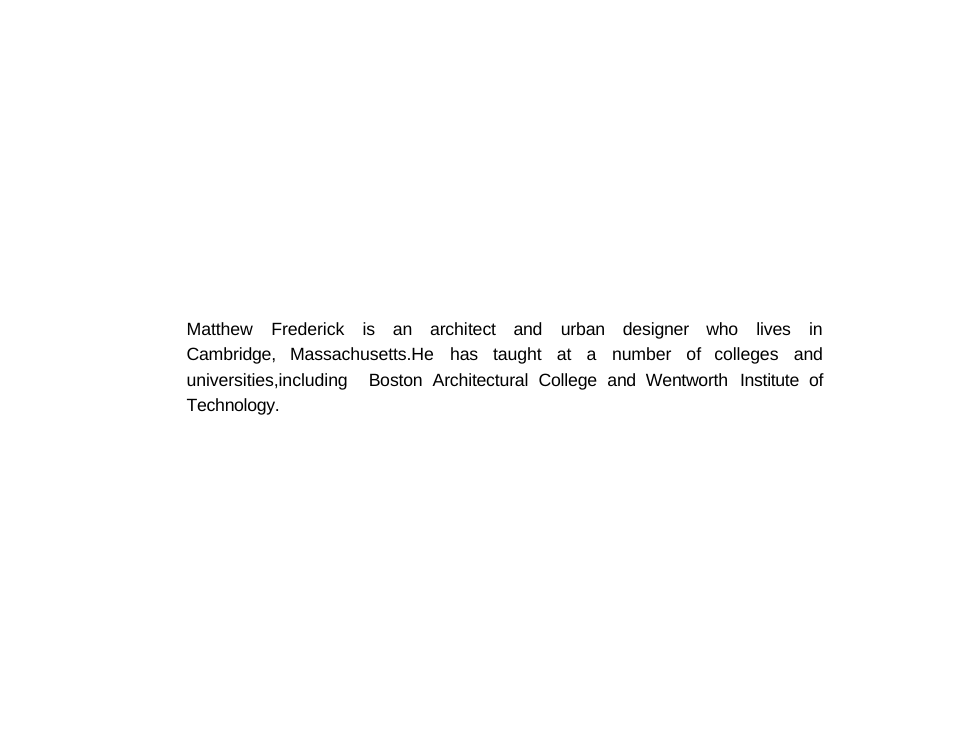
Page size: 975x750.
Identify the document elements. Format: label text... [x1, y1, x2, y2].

text Matthew Frederick is an architect and urban designer who lives in Cambridge, Massachusetts.He has taught at a number of colleges and universities,including Boston Architectural College and Wentworth Institute of Technology. [186, 319, 823, 416]
